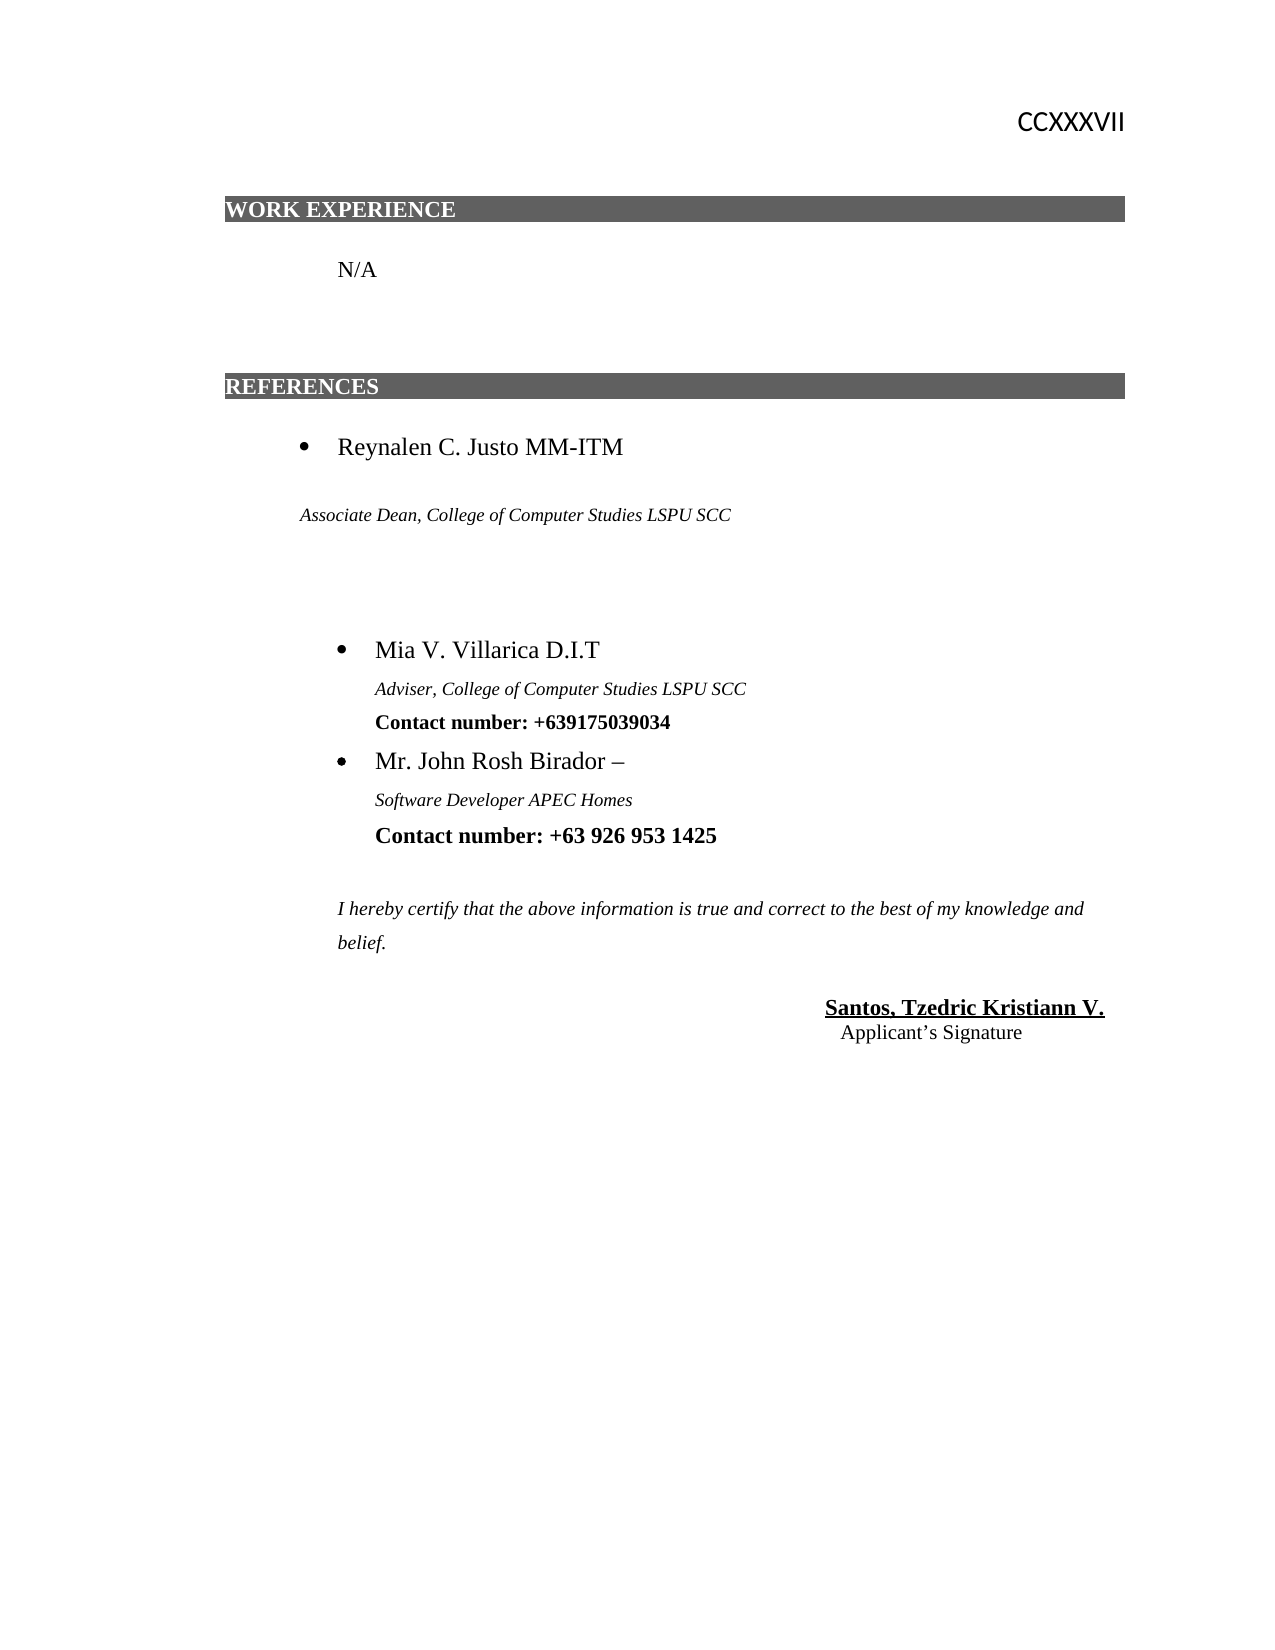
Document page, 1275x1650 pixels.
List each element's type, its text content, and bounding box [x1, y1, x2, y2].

text Associate Dean, College of Computer Studies LSPU SCC [225, 504, 1125, 526]
list N/A [300, 254, 1125, 283]
text WORK EXPERIENCE [225, 196, 1125, 222]
list Adviser, College of Computer Studies LSPU SCC [375, 678, 1125, 699]
list Mr. John Rosh Birador – [337, 746, 1125, 775]
list Contact number: +639175039034 [375, 710, 1125, 734]
text Applicant’s Signature [600, 1020, 1125, 1044]
list Santos, Tzedric Kristiann V. [337, 993, 1125, 1020]
list I hereby certify that the above information is true and correct to the best of my knowledge and belief. [337, 897, 1125, 954]
list Mia V. Villarica D.I.T [337, 635, 1125, 663]
list Software Developer APEC Homes [375, 789, 1125, 811]
list Reynalen C. Justo MM-ITM [300, 432, 1125, 461]
text REFERENCES [225, 373, 1125, 399]
list Contact number: +63 926 953 1425 [375, 822, 1125, 848]
